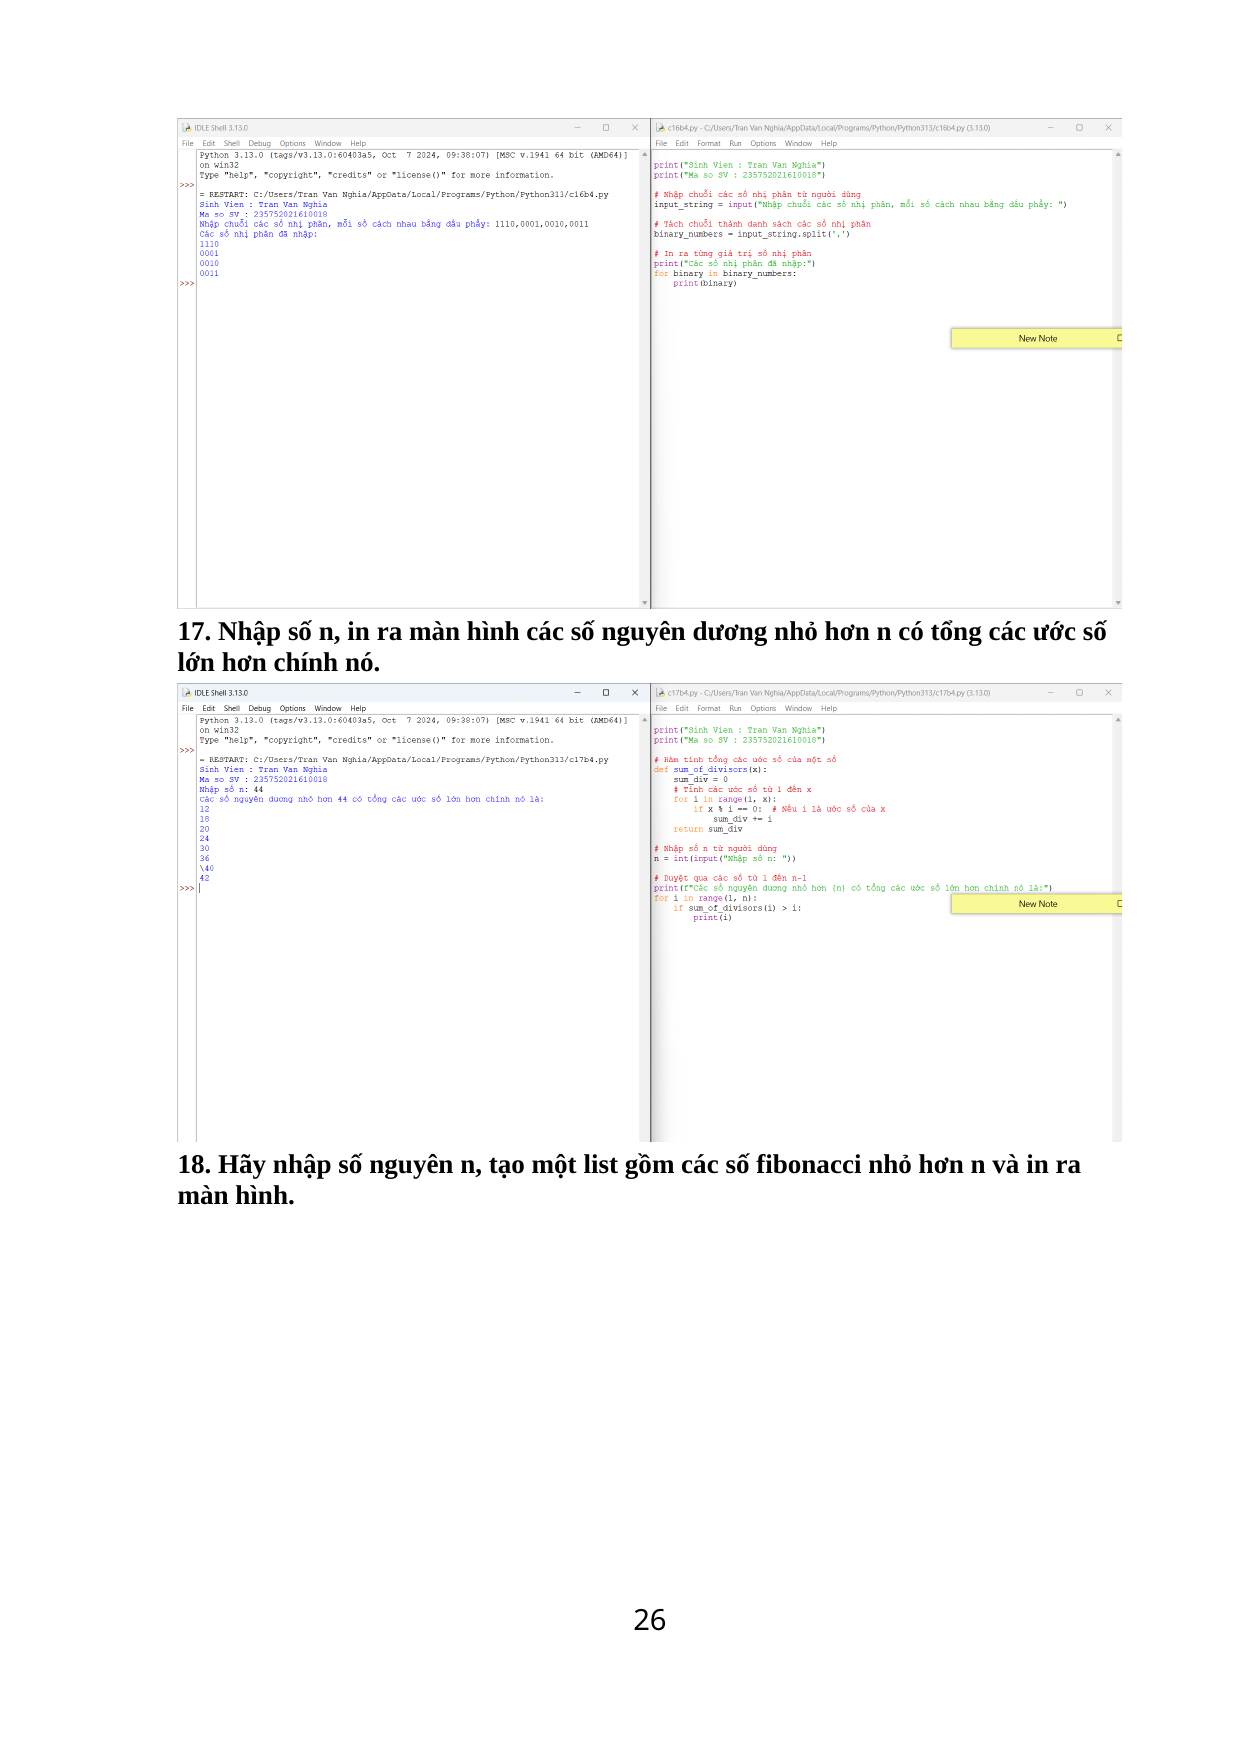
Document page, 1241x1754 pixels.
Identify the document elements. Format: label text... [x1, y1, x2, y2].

text 18. Hãy nhập số nguyên n, tạo một list gồm các số fibonacci nhỏ hơn n và in ra màn hình. [177, 1148, 1122, 1210]
picture [177, 683, 1123, 1142]
text 17. Nhập số n, in ra màn hình các số nguyên dương nhỏ hơn n có tổng các ước số lớn hơn chính nó. [177, 615, 1122, 678]
picture [177, 118, 1123, 609]
